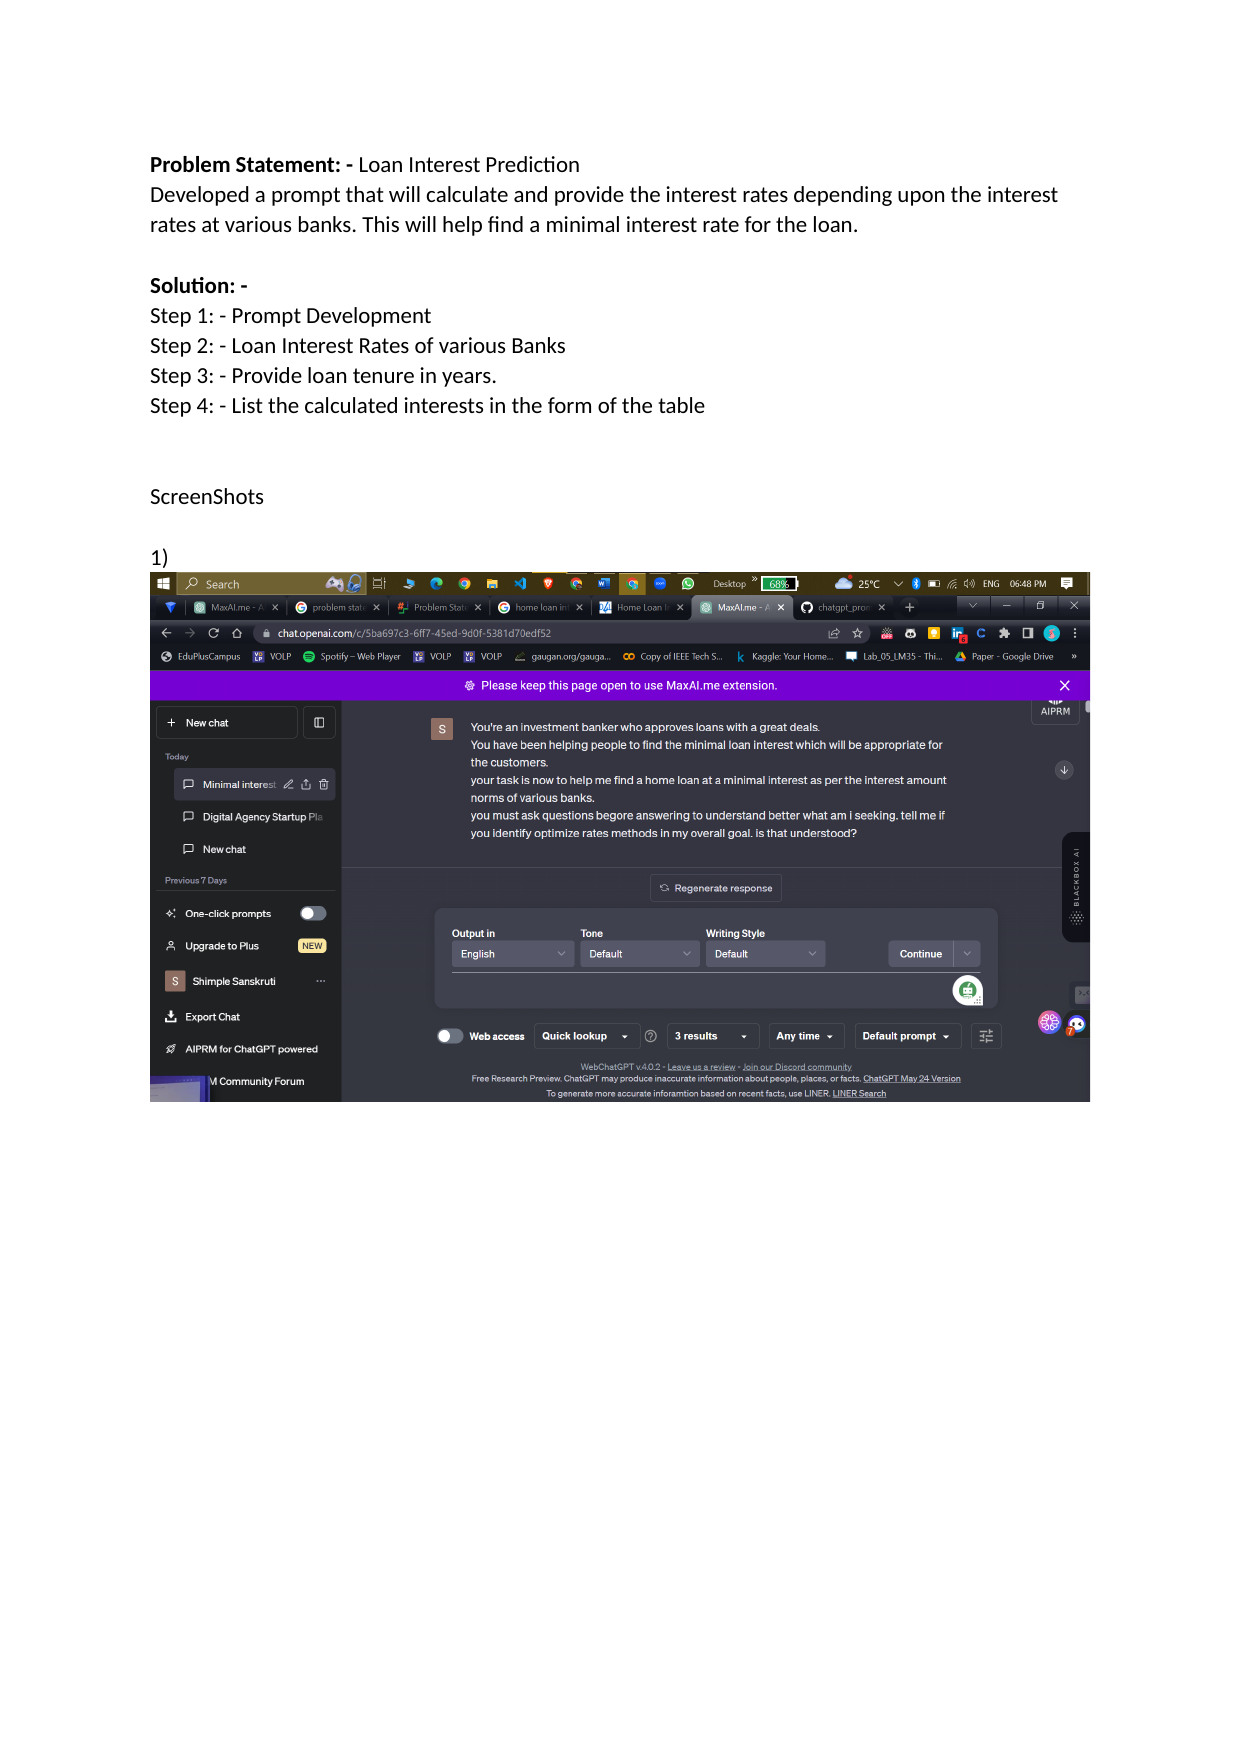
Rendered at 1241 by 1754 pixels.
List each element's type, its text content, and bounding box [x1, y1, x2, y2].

text Step 4: - List the calculated interests in the form of the table [150, 392, 1090, 420]
text ScreenShots 1) [150, 482, 1090, 572]
text Step 3: - Provide loan tenure in years. [150, 361, 1090, 389]
text Developed a prompt that will calculate and provide the interest rates depending upon the interest rates at various banks. This will help find a minimal interest rate for the loan. [150, 180, 1090, 238]
text Problem Statement: - Loan Interest Prediction [150, 150, 1090, 178]
picture [150, 572, 1091, 1102]
text Step 1: - Prompt Development Step 2: - Loan Interest Rates of various Banks [150, 301, 1090, 359]
text Solution: - [150, 271, 1090, 299]
